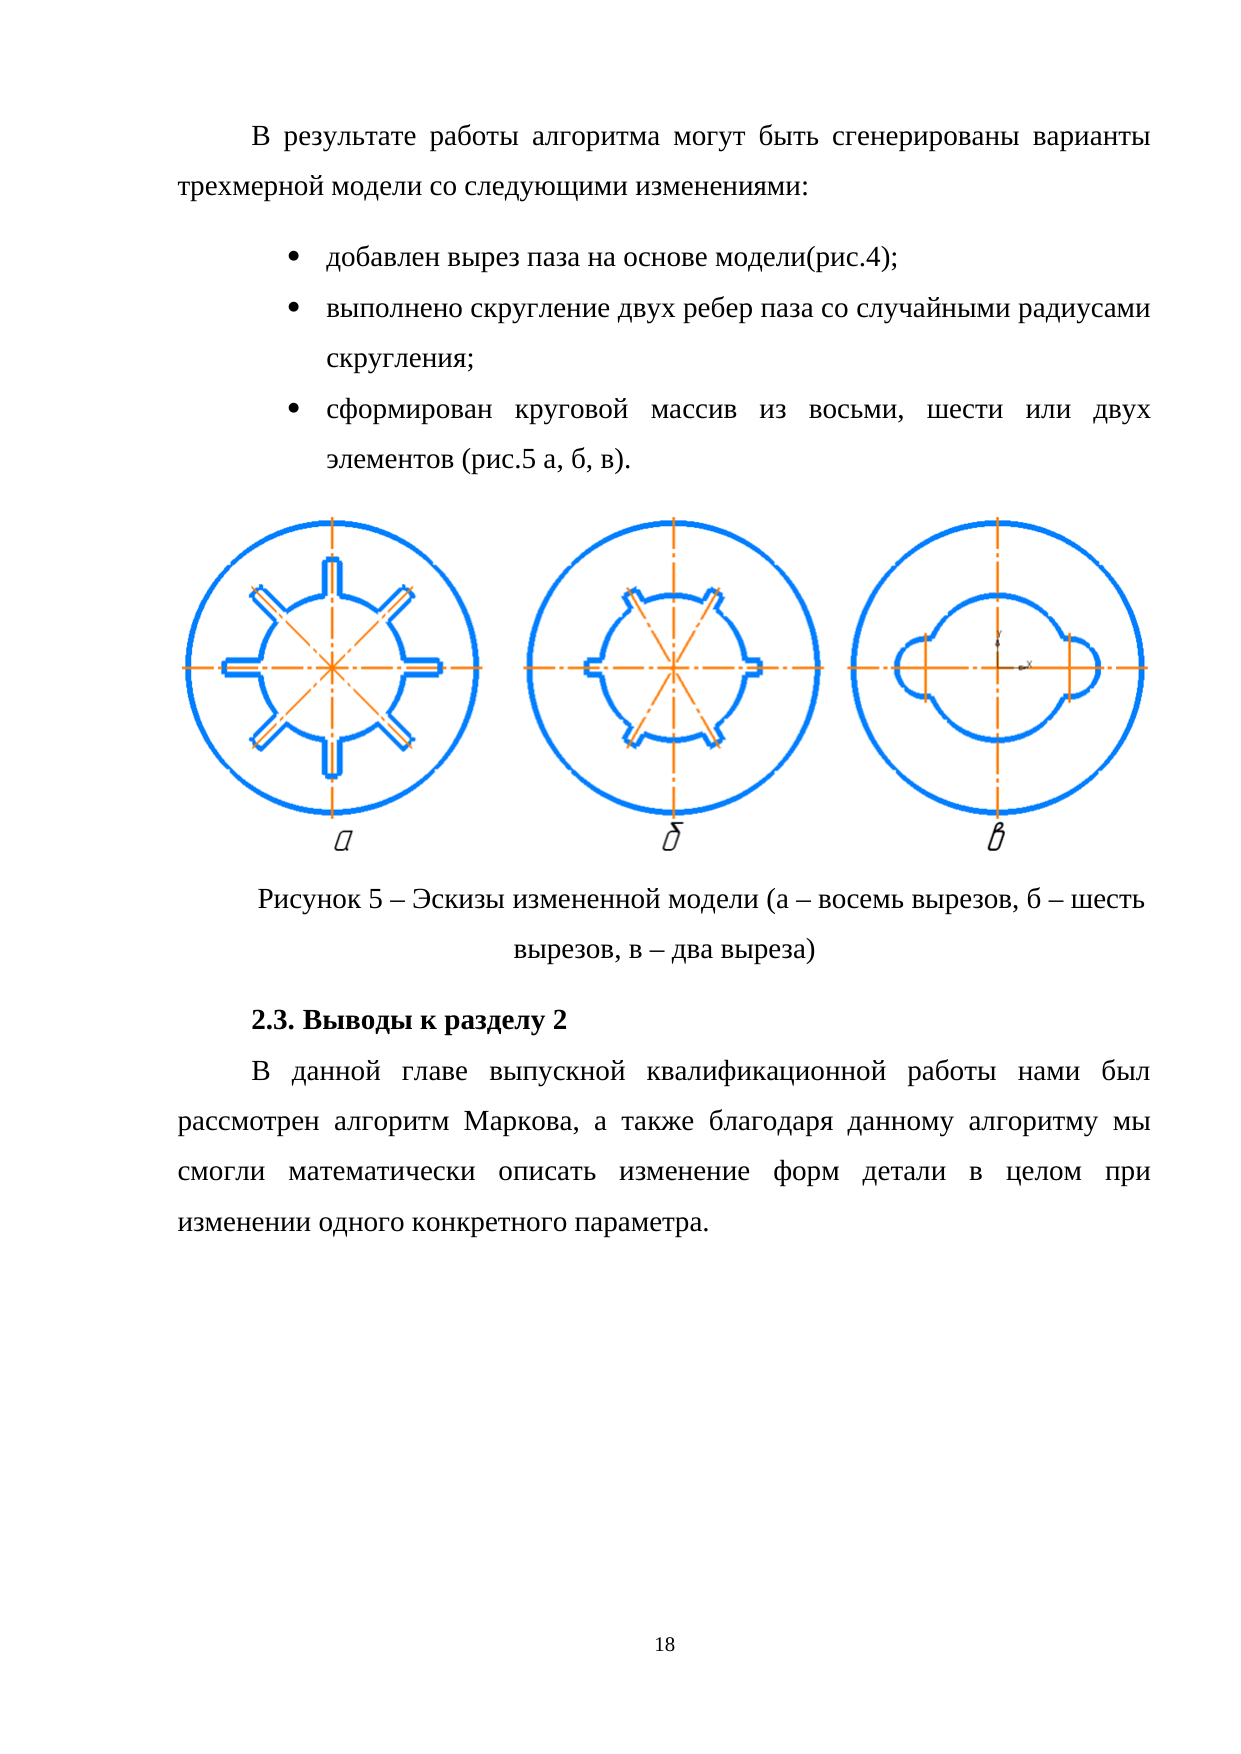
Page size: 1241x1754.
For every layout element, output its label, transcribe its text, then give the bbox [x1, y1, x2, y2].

subtitle Выводы к разделу 2 [251, 1002, 1152, 1036]
list сформирован круговой массив из восьми, шести или двух элементов (рис.5 а, б, в). [288, 391, 1152, 475]
picture [177, 512, 1152, 865]
list добавлен вырез паза на основе модели(рис.4); [288, 239, 1152, 273]
list выполнено скругление двух ребер паза со случайными радиусами скругления; [288, 290, 1152, 374]
text Рисунок 5 – Эскизы измененной модели (а – восемь вырезов, б – шесть вырезов, в – два выреза) [177, 881, 1152, 965]
text В данной главе выпускной квалификационной работы нами был рассмотрен алгоритм Маркова, а также благодаря данному алгоритму мы смогли математически описать изменение форм детали в целом при изменении одного конкретного параметра. [177, 1053, 1152, 1237]
text В результате работы алгоритма могут быть сгенерированы варианты трехмерной модели со следующими изменениями: [177, 118, 1152, 202]
